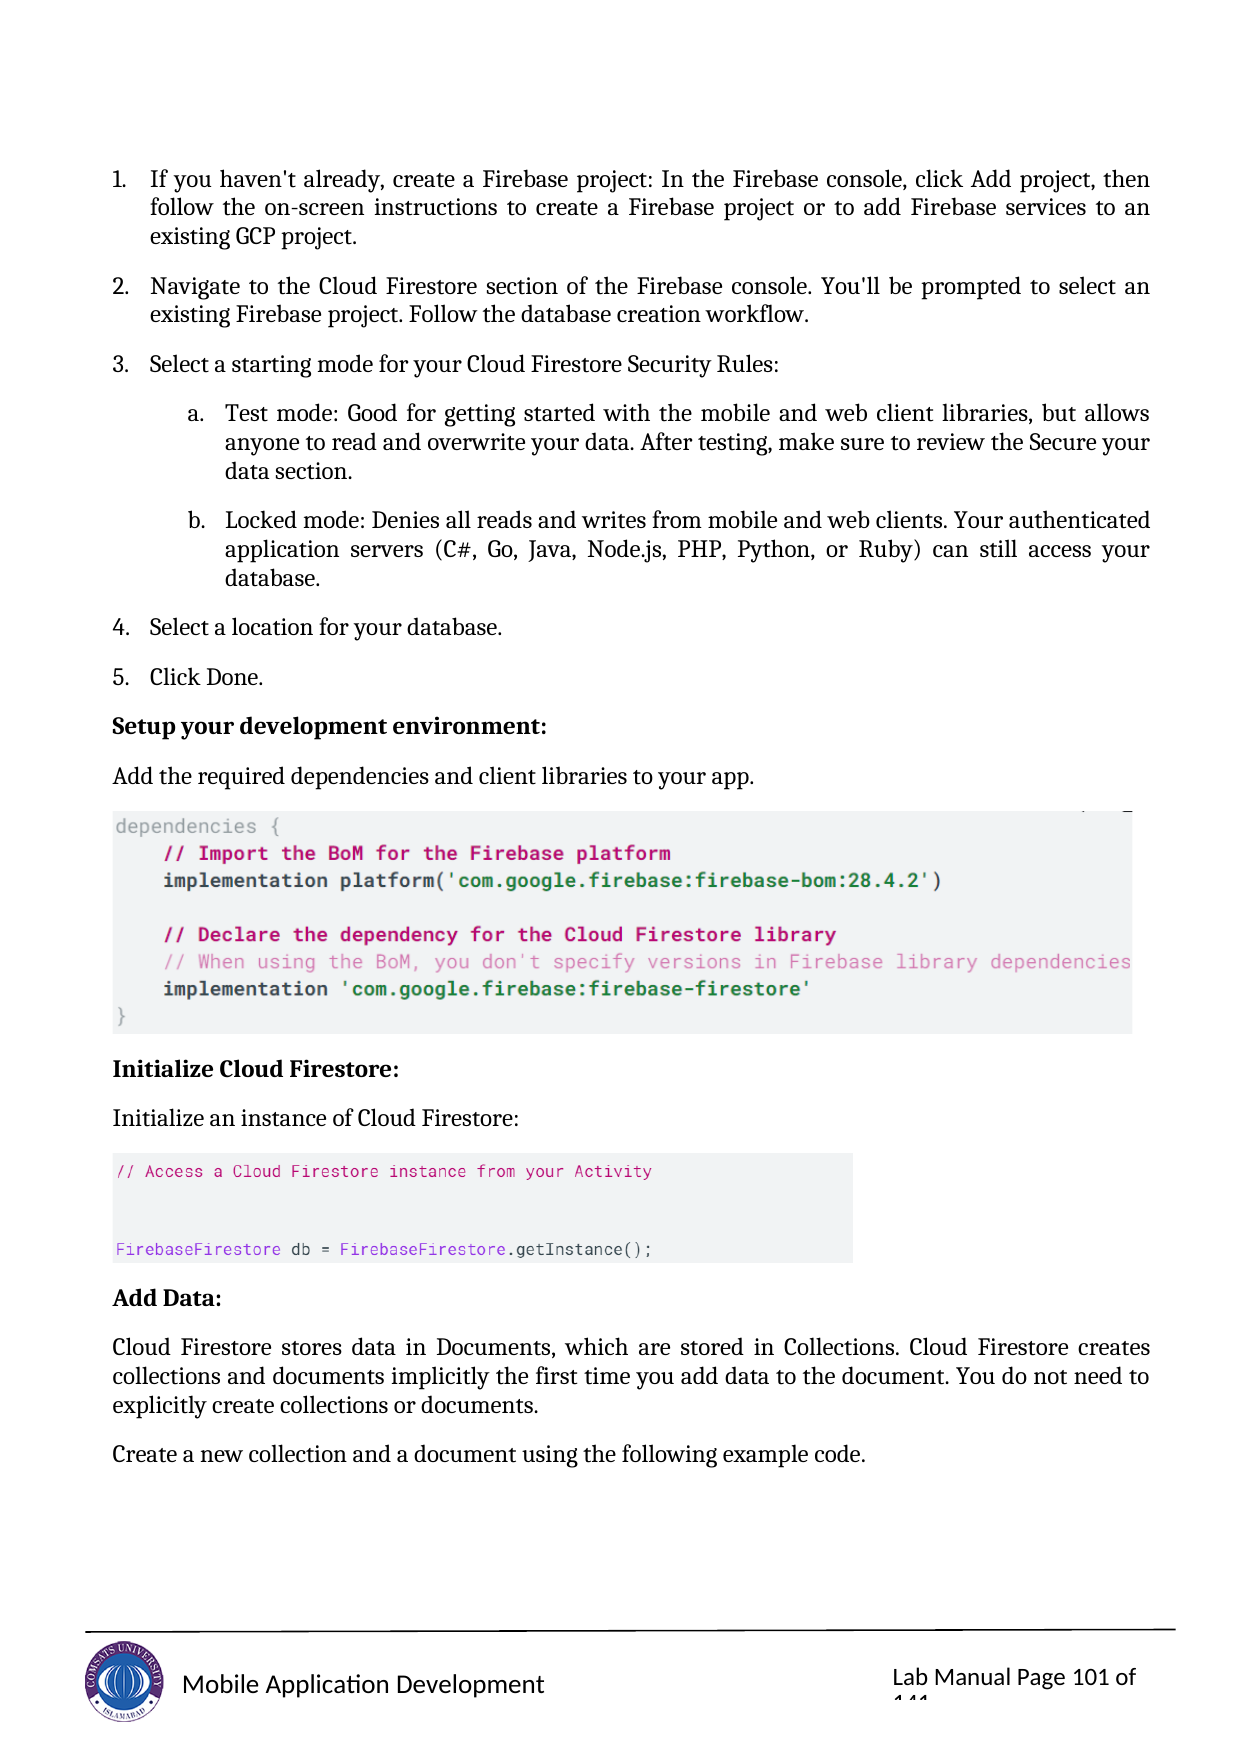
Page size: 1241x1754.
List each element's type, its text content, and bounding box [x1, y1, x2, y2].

text Initialize an instance of Cloud Firestore: [112, 1104, 1152, 1133]
subtitle Initialize Cloud Firestore: [112, 1055, 1240, 1083]
subtitle Add Data: [112, 1284, 1240, 1312]
picture [112, 811, 1133, 1034]
picture [112, 1153, 853, 1263]
list If you haven't already, create a Firebase project: In the Firebase console, click Add project, then follow the on-screen instructions to create a Firebase project or to add Firebase services to an existing GCP project. [112, 164, 1152, 251]
list Navigate to the Cloud Firestore section of the Firebase console. You'll be prompted to select an existing Firebase project. Follow the database creation workflow. [112, 272, 1152, 329]
list Select a starting mode for your Cloud Firestore Security Rules: [112, 350, 1152, 378]
list Select a location for your database. [112, 613, 1152, 642]
subtitle Setup your development environment: [112, 712, 1240, 741]
list Test mode: Good for getting started with the mobile and web client libraries, but allows anyone to read and overwrite your data. After testing, make sure to review the Secure your data section. [187, 399, 1152, 486]
text Add the required dependencies and client libraries to your app. [112, 762, 1152, 790]
list Click Done. [112, 663, 1152, 691]
text Cloud Firestore stores data in Documents, which are stored in Collections. Cloud Firestore creates collections and documents implicitly the first time you add data to the document. You do not need to explicitly create collections or documents. [112, 1333, 1152, 1419]
list Locked mode: Denies all reads and writes from mobile and web clients. Your authenticated application servers (C#, Go, Java, Node.js, PHP, Python, or Ruby) can still access your database. [187, 506, 1152, 592]
text Create a new collection and a document using the following example code. [112, 1440, 1152, 1469]
picture [85, 1641, 165, 1722]
